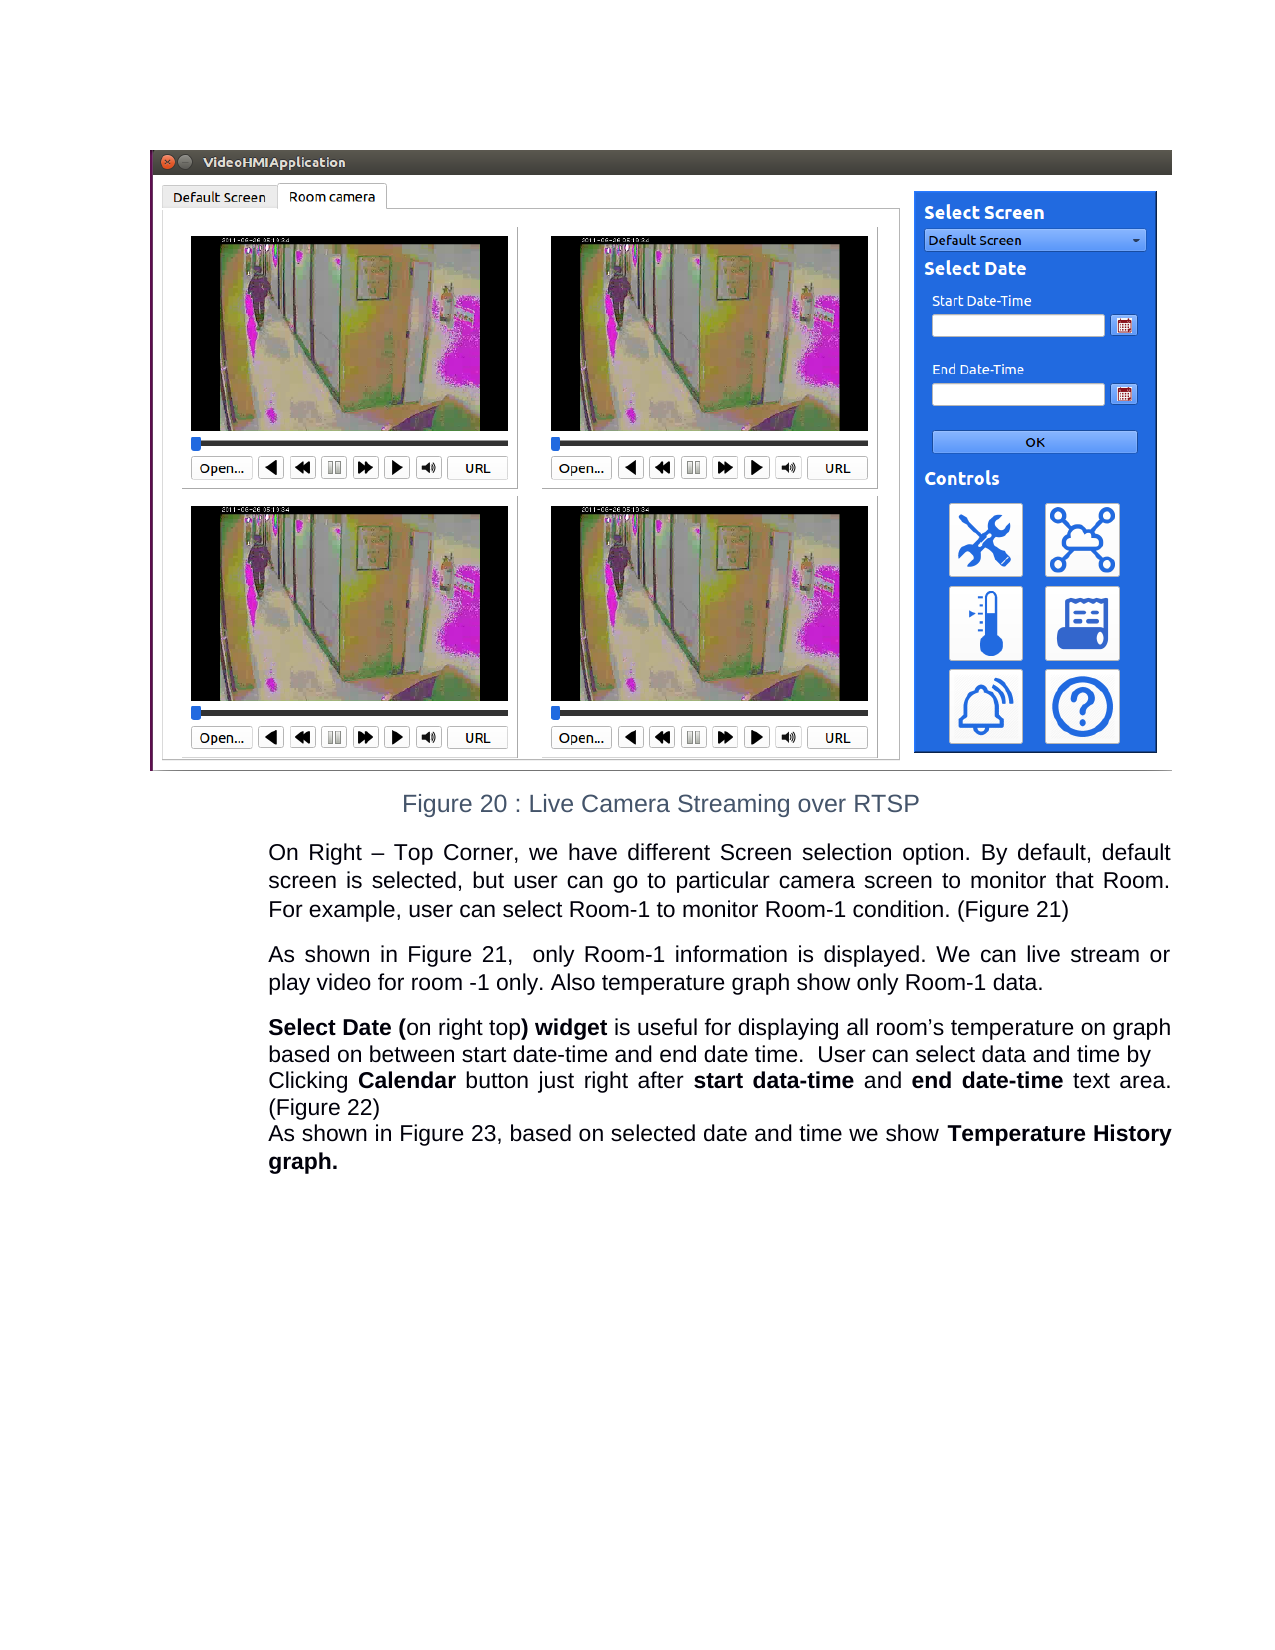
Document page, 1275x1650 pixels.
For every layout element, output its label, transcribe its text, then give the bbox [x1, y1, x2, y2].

text As shown in Figure 23, based on selected date and time we show Temperature History graph. [268, 1120, 1172, 1174]
text On Right – Top Corner, we have different Screen selection option. By default, default screen is selected, but user can go to particular camera screen to monitor that Room. For example, user can select Room-1 to monitor Room-1 condition. (Figure 21) [268, 839, 1172, 922]
text As shown in Figure 21, only Room-1 information is displayed. We can live stream or play video for room -1 only. Also temperature graph show only Room-1 data. [268, 941, 1172, 996]
text Figure 20 : Live Camera Streaming over RTSP [150, 789, 1172, 818]
picture [150, 150, 1172, 771]
text Clicking Calendar button just right after start data-time and end date-time text area. (Figure 22) [268, 1067, 1172, 1120]
text Select Date (on right top) widget is useful for displaying all room’s temperature on graph based on between start date-time and end date time. User can select data and time by [268, 1014, 1172, 1067]
